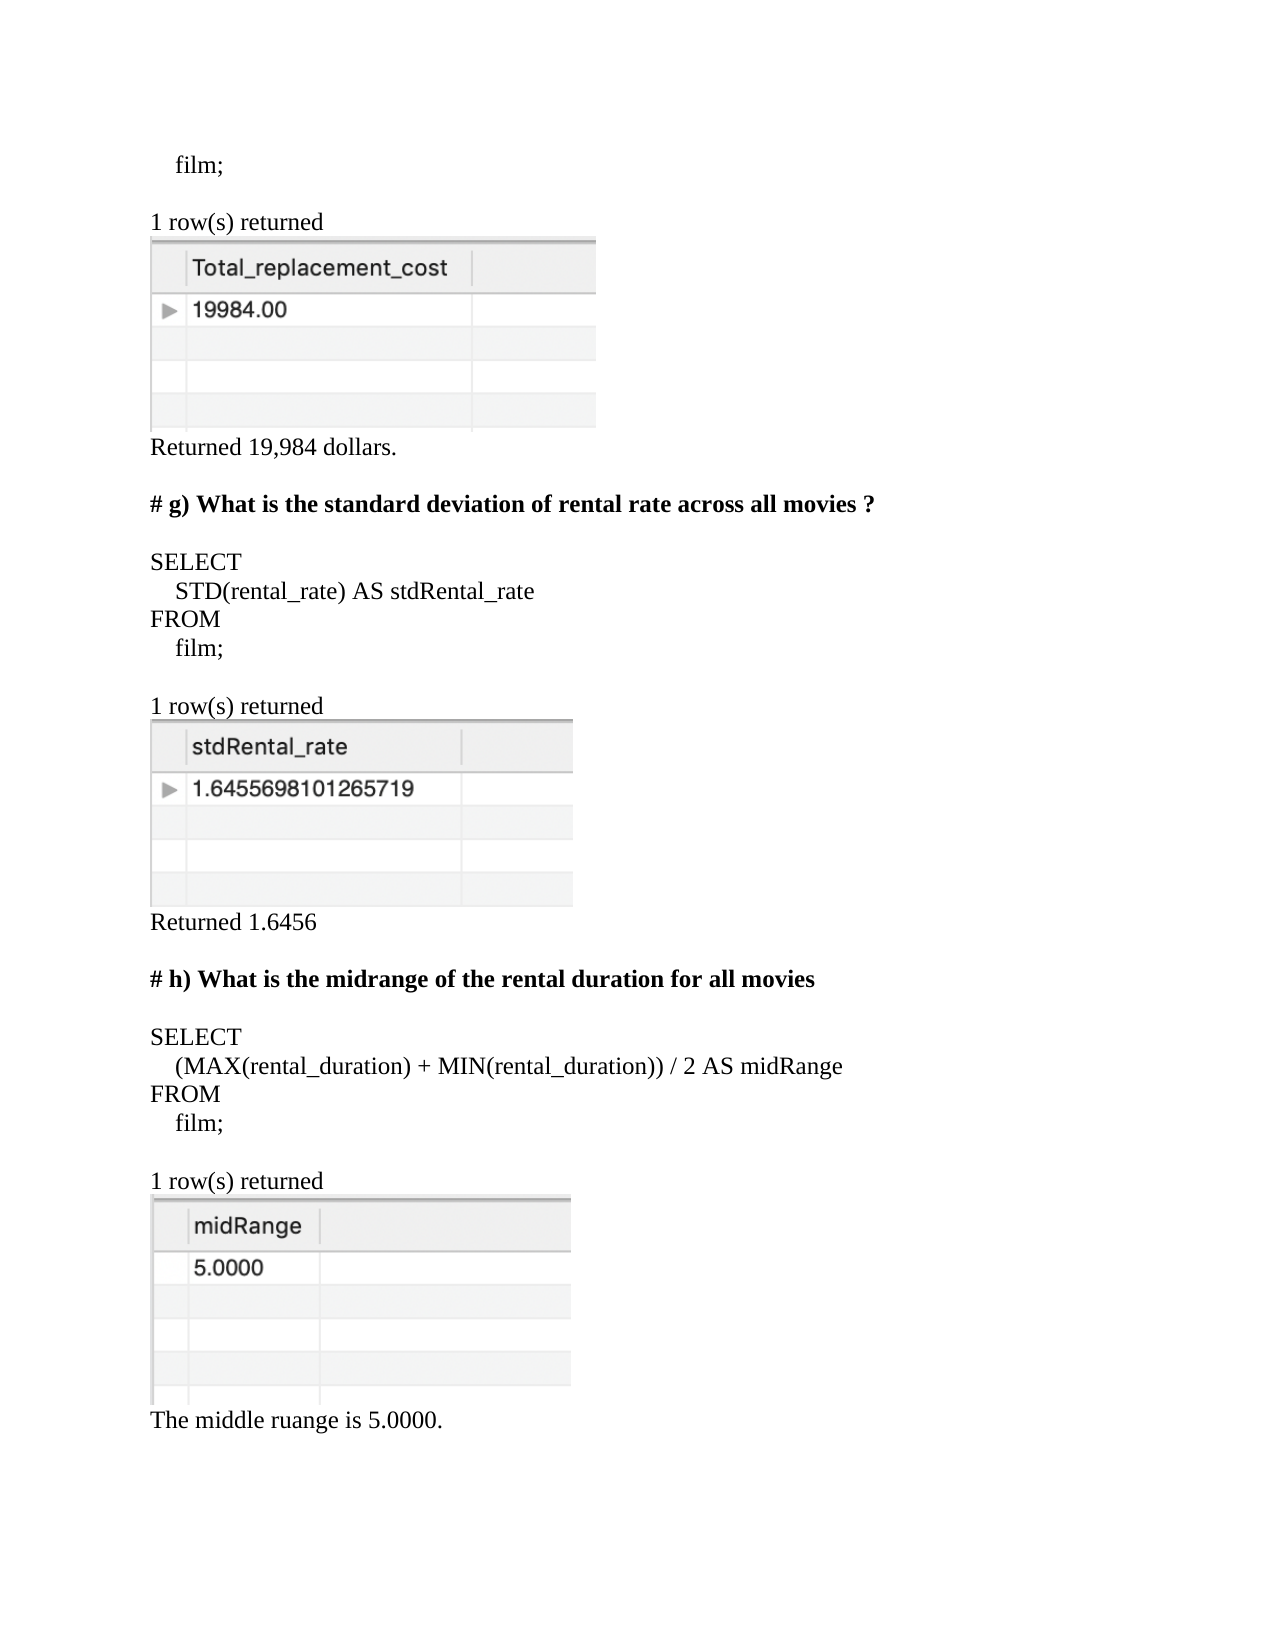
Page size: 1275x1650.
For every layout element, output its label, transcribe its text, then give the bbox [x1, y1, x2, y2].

text (MAX(rental_duration) + MIN(rental_duration)) / 2 AS midRange [150, 1051, 1125, 1079]
text SELECT [150, 547, 1125, 576]
text FROM [150, 604, 1125, 633]
text 1 row(s) returned [150, 1166, 1125, 1194]
text Returned 1.6456 [150, 907, 1125, 936]
text STD(rental_rate) AS stdRental_rate [150, 576, 1125, 604]
text # h) What is the midrange of the rental duration for all movies [150, 964, 1125, 993]
picture [150, 1194, 571, 1405]
text film; [150, 633, 1125, 662]
text 1 row(s) returned [150, 207, 1125, 236]
text SELECT [150, 1022, 1125, 1051]
picture [150, 236, 596, 432]
text # g) What is the standard deviation of rental rate across all movies ? [150, 461, 1125, 518]
text FROM [150, 1079, 1125, 1108]
text 1 row(s) returned [150, 691, 1125, 719]
text Returned 19,984 dollars. [150, 432, 1125, 461]
text film; [150, 150, 1125, 179]
picture [150, 719, 573, 907]
text The middle ruange is 5.0000. [150, 1405, 1125, 1434]
text film; [150, 1108, 1125, 1137]
